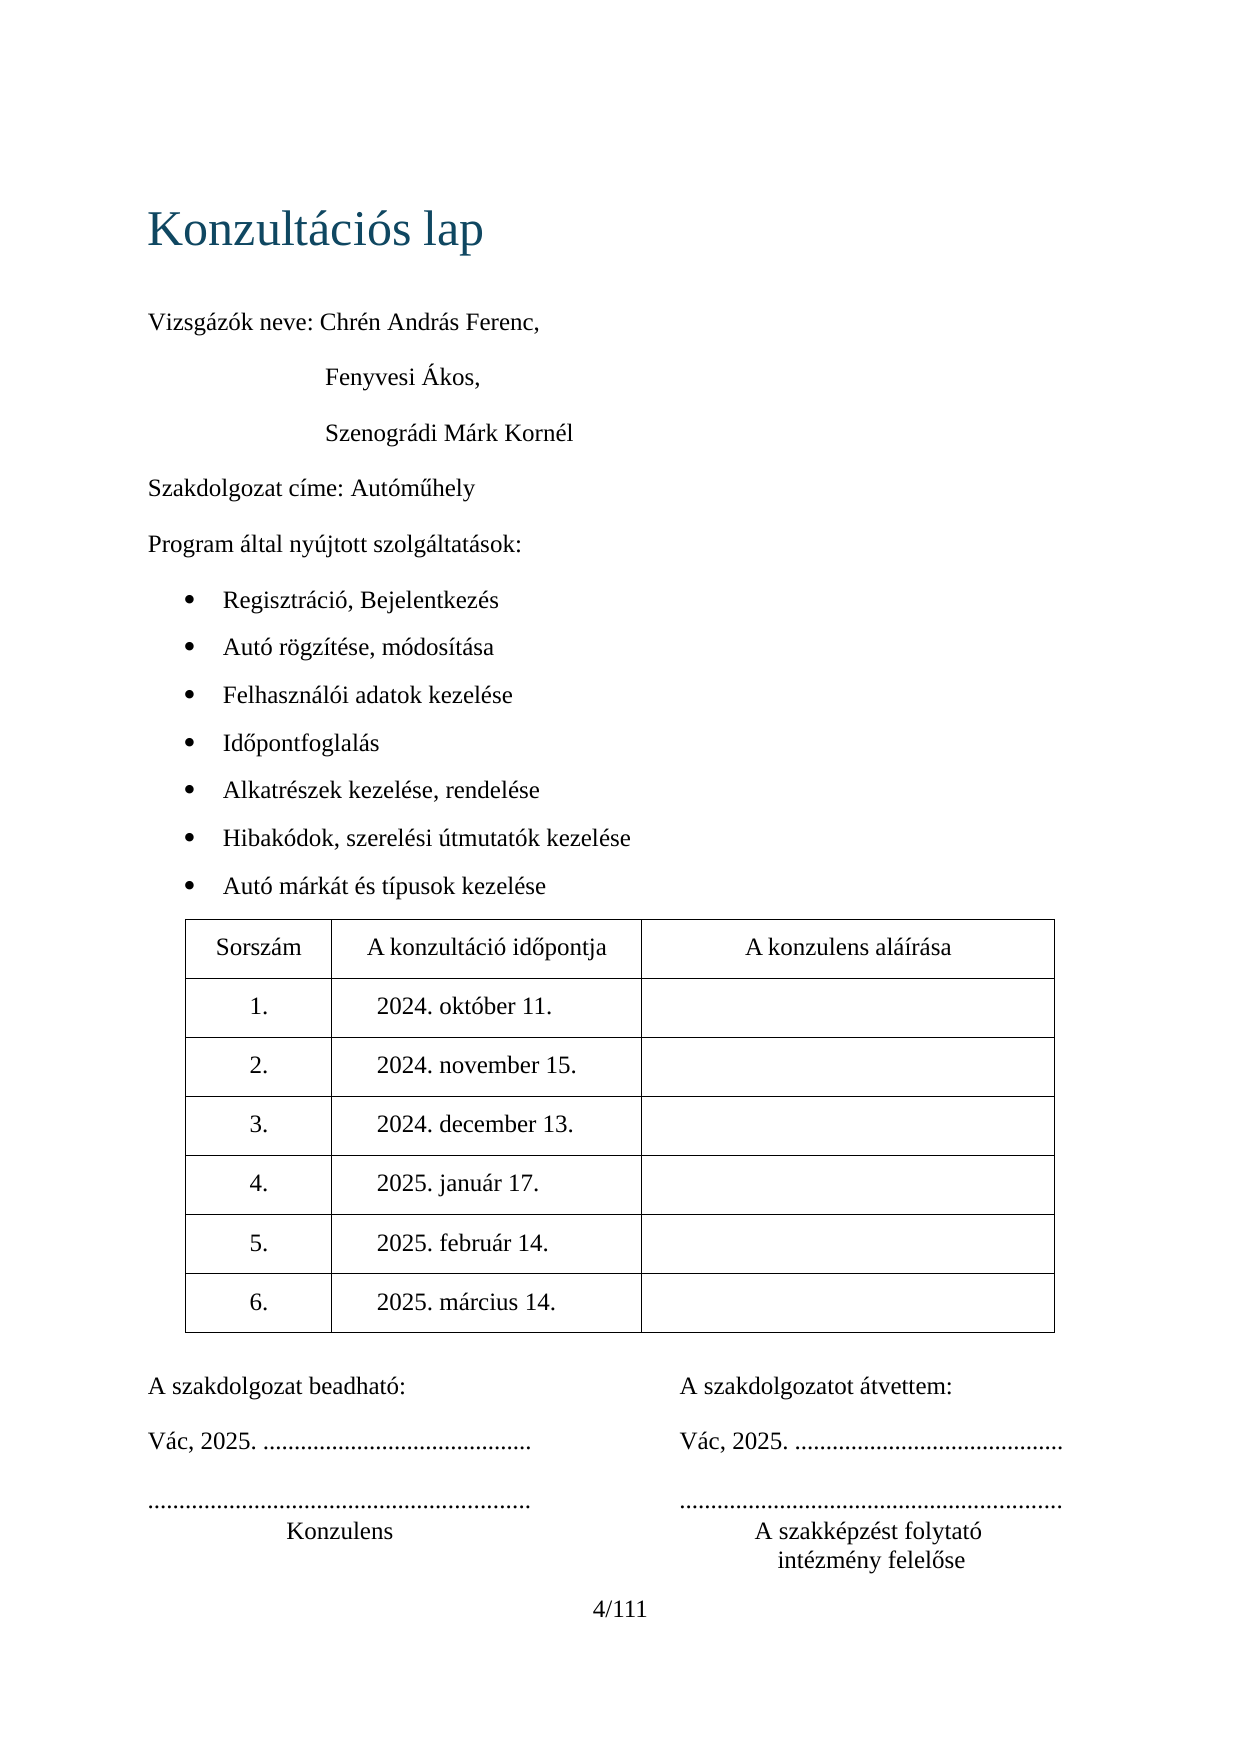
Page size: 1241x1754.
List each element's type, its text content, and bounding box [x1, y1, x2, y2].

table_header Sorszám [186, 920, 331, 978]
text Alkatrészek kezelése, rendelése [185, 776, 1092, 804]
table_cell [642, 979, 1054, 1037]
text Hibakódok, szerelési útmutatók kezelése [185, 823, 1092, 852]
table_cell 2. [186, 1038, 331, 1096]
text Program által nyújtott szolgáltatások: [148, 529, 1092, 558]
table_cell 6. [186, 1274, 331, 1332]
table_header A konzulens aláírása [642, 920, 1054, 978]
text Autó márkát és típusok kezelése [185, 871, 1092, 900]
text A szakdolgozat beadható: A szakdolgozatot átvettem: [148, 1371, 1092, 1399]
table_cell [642, 1156, 1054, 1214]
text Vizsgázók neve: Chrén András Ferenc, [148, 307, 1092, 335]
table_header A konzultáció időpontja [332, 920, 641, 978]
table_cell 2025. március 14. [332, 1274, 641, 1332]
text Fenyvesi Ákos, [325, 362, 1092, 391]
text Szakdolgozat címe: Autóműhely [148, 473, 1092, 502]
table_cell 1. [186, 979, 331, 1037]
table_cell 4. [186, 1156, 331, 1214]
table_cell 2025. február 14. [332, 1215, 641, 1273]
table_cell 2024. november 15. [332, 1038, 641, 1096]
table_cell 2025. január 17. [332, 1156, 641, 1214]
text Konzulens A szakképzést folytató [148, 1516, 1092, 1545]
text Regisztráció, Bejelentkezés [185, 585, 1092, 613]
text Szenográdi Márk Kornél [325, 418, 1092, 447]
table_cell 5. [186, 1215, 331, 1273]
table_cell 2024. december 13. [332, 1097, 641, 1155]
table_cell [642, 1038, 1054, 1096]
text Felhasználói adatok kezelése [185, 680, 1092, 709]
text Időpontfoglalás [185, 728, 1092, 757]
text Vác, 2025. Vác, 2025. [148, 1426, 1092, 1455]
table_cell [642, 1215, 1054, 1273]
text intézmény felelőse [148, 1545, 1092, 1573]
table_cell 2024. október 11. [332, 979, 641, 1037]
table_cell [642, 1274, 1054, 1332]
table_cell [642, 1097, 1054, 1155]
table_cell 3. [186, 1097, 331, 1155]
text Autó rögzítése, módosítása [185, 632, 1092, 661]
subtitle Konzultációs lap [148, 199, 1092, 257]
